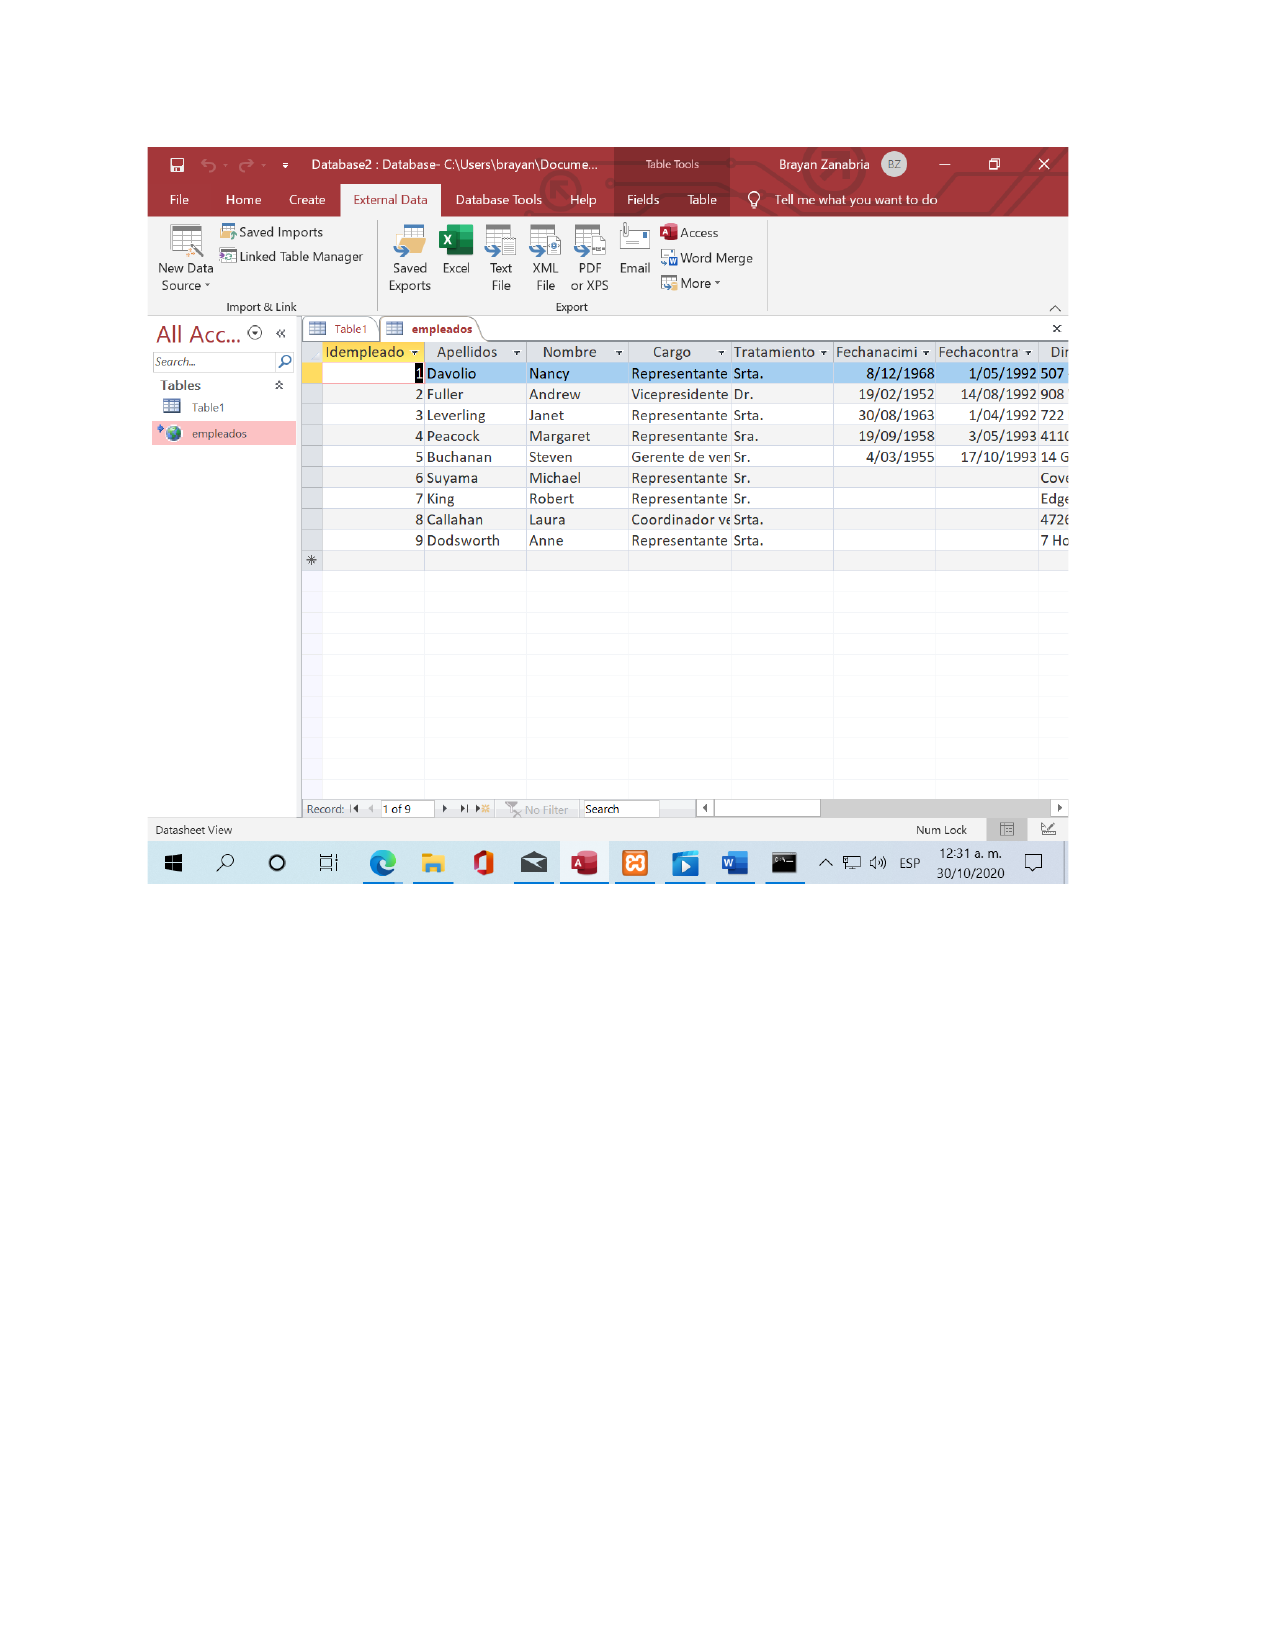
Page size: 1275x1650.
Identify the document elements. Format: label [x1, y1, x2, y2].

picture [147, 147, 1069, 884]
